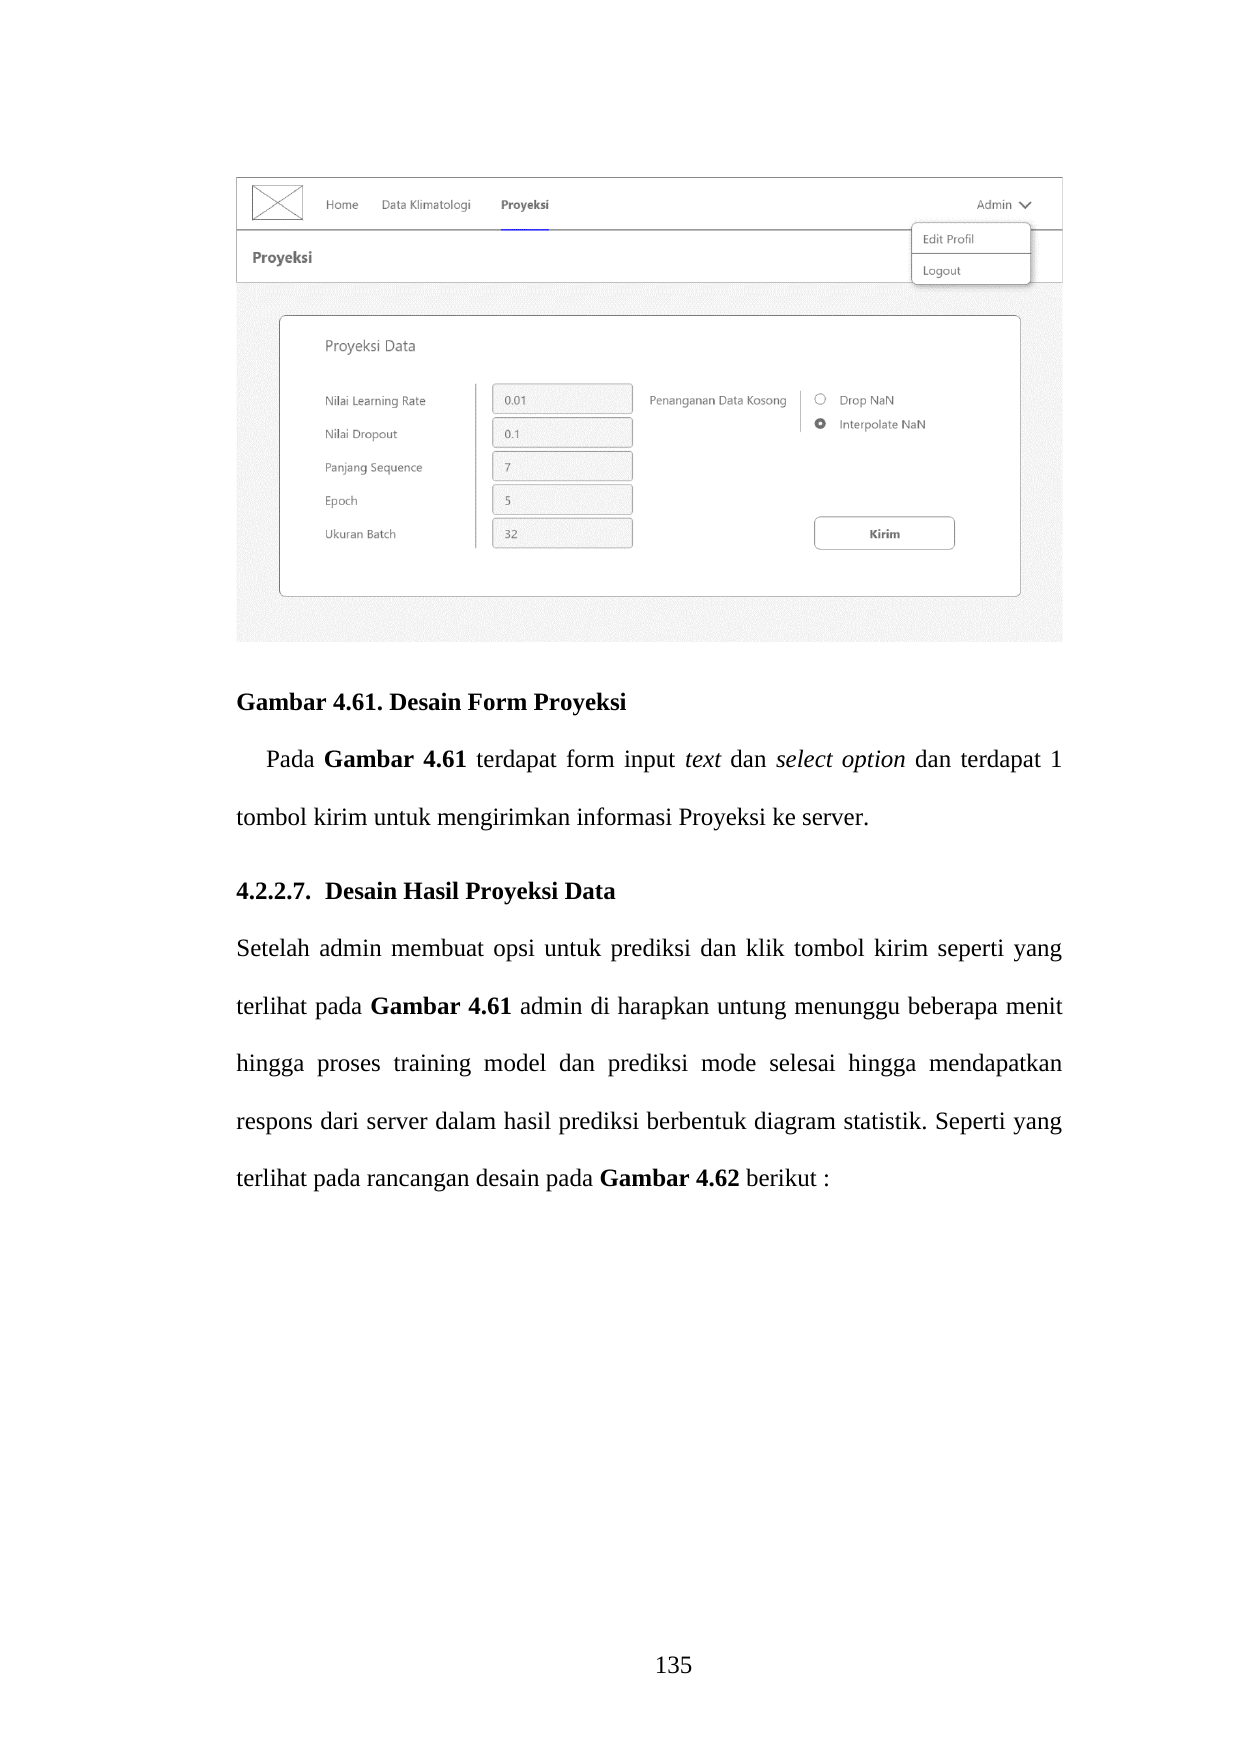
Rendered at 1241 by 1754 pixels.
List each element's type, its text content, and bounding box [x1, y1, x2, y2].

subtitle Desain Hasil Proyeksi Data [236, 876, 1063, 904]
picture [236, 177, 1063, 642]
